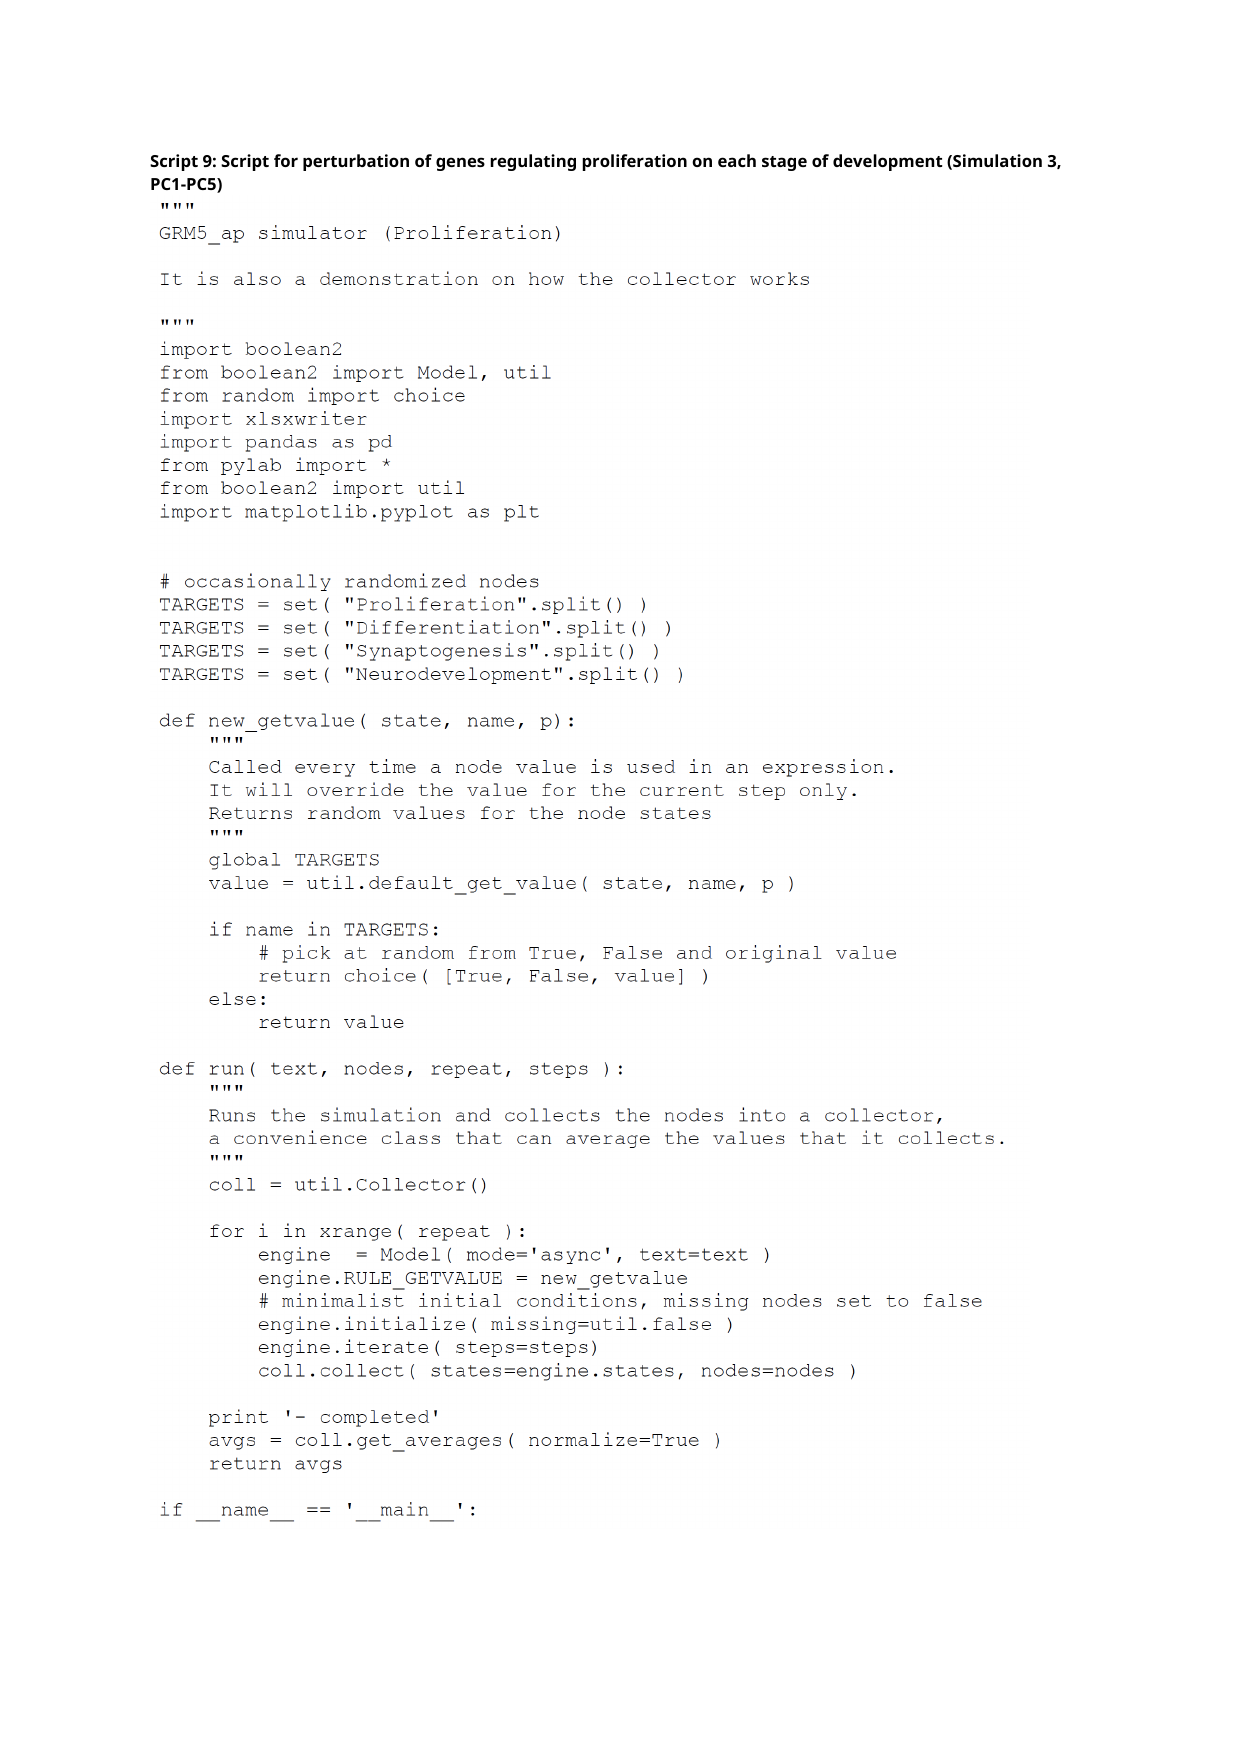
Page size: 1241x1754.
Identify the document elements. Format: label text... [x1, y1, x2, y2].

picture [150, 195, 1031, 1529]
text Script 9: Script for perturbation of genes regulating proliferation on each stage of development (Simulation 3, PC1-PC5) [150, 150, 1090, 195]
